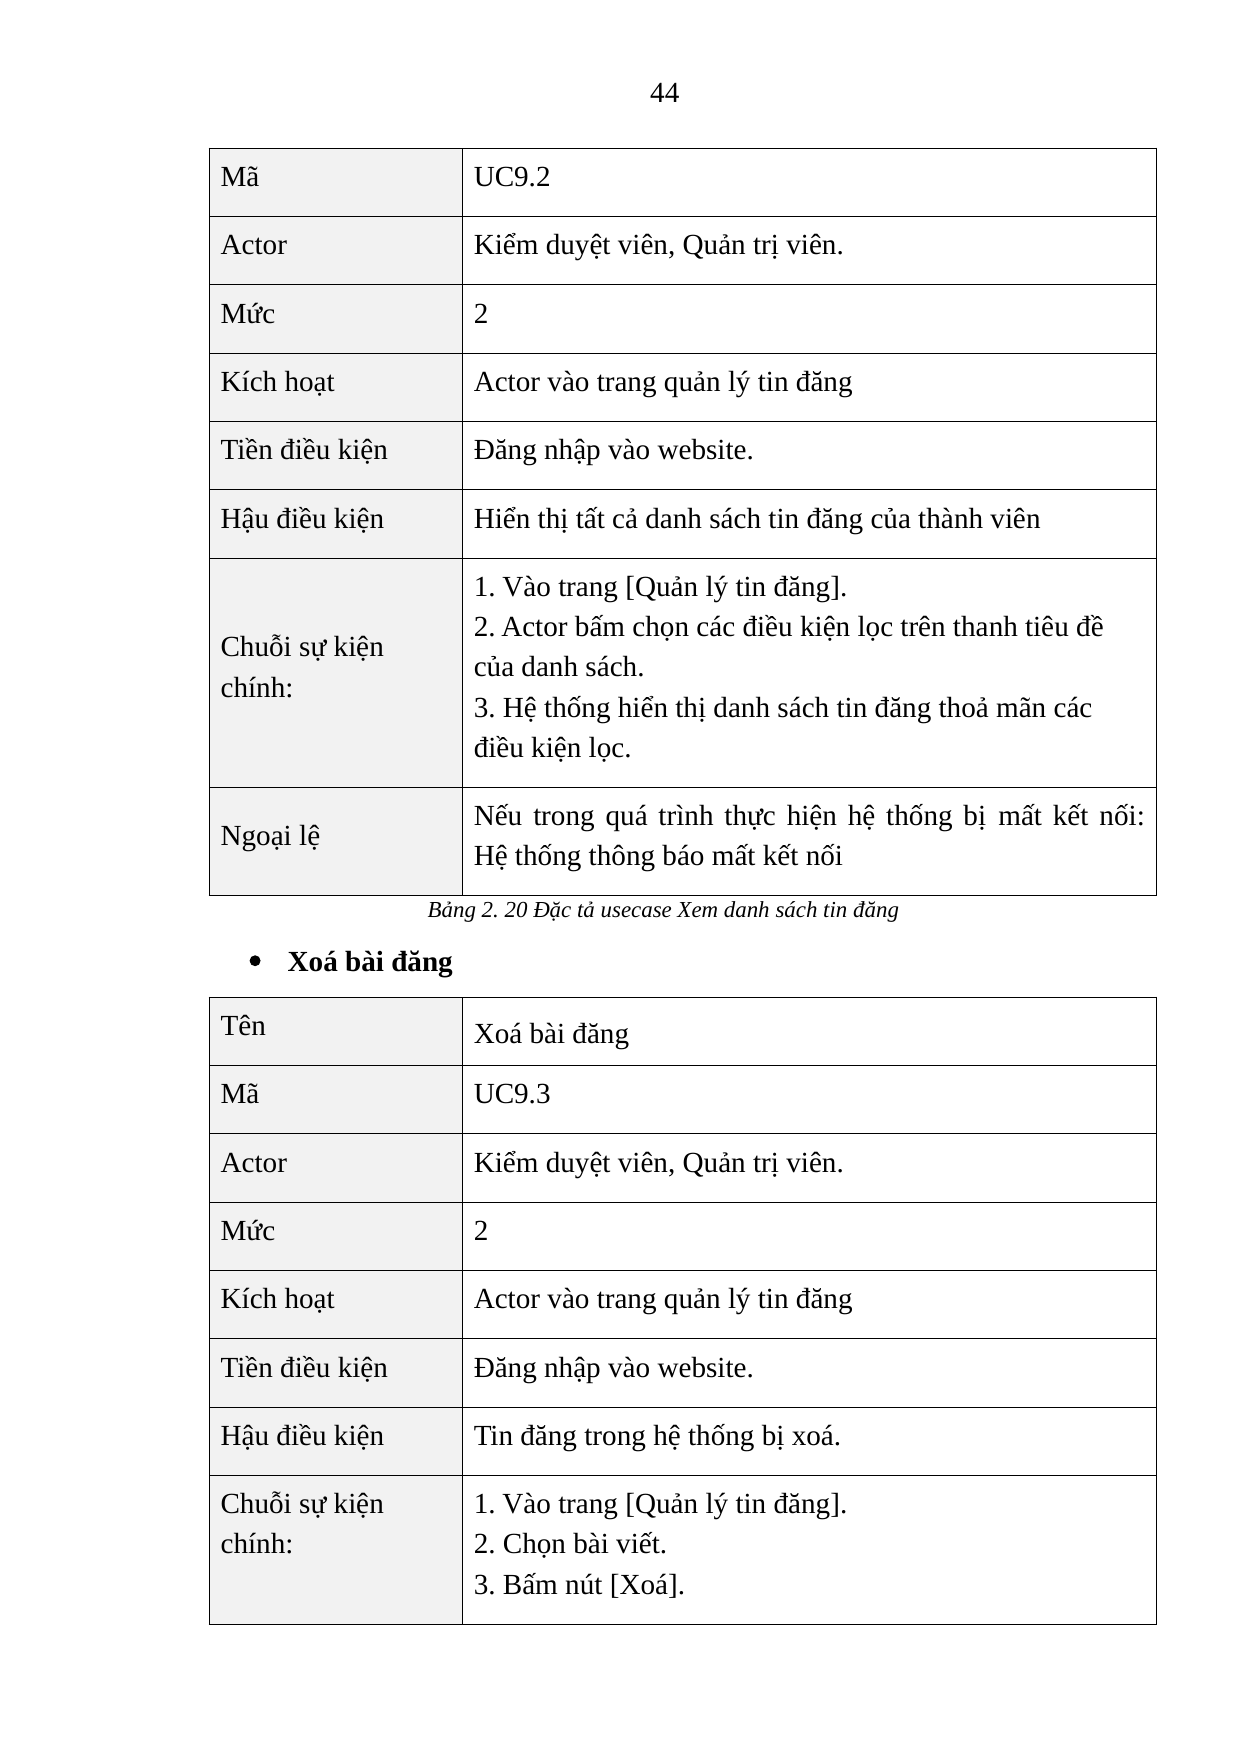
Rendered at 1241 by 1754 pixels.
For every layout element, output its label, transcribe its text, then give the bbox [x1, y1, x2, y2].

table_cell Kiểm duyệt viên, Quản trị viên. [463, 217, 1156, 284]
table_cell Kích hoạt [210, 354, 462, 421]
table_cell Nếu trong quá trình thực hiện hệ thống bị mất kết nối: Hệ thống thông báo mất kết nối [463, 788, 1156, 895]
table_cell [463, 1476, 1156, 1624]
table_cell UC9.3 [463, 1066, 1156, 1133]
table_cell Chuỗi sự kiện chính: [210, 559, 462, 787]
table_cell Mức [210, 285, 462, 353]
table_cell Kiểm duyệt viên, Quản trị viên. [463, 1134, 1156, 1202]
table_cell Actor vào trang quản lý tin đăng [463, 1271, 1156, 1338]
table_cell Hậu điều kiện [210, 490, 462, 558]
table_cell 2 [463, 1203, 1156, 1270]
table_cell Hiển thị tất cả danh sách tin đăng của thành viên [463, 490, 1156, 558]
table_cell Đăng nhập vào website. [463, 1339, 1156, 1407]
table_cell 2 [463, 285, 1156, 353]
table_cell Actor [210, 1134, 462, 1202]
table_cell Ngoại lệ [210, 788, 462, 895]
text Bảng 2. 20 Đặc tả usecase Xem danh sách tin đăng [207, 896, 1122, 923]
table_cell Mức [210, 1203, 462, 1270]
table_cell Mã [210, 1066, 462, 1133]
table_cell Actor [210, 217, 462, 284]
table_cell UC9.2 [463, 149, 1156, 216]
table_cell Tiền điều kiện [210, 1339, 462, 1407]
table_header Tên [210, 998, 462, 1065]
table_cell Tin đăng trong hệ thống bị xoá. [463, 1408, 1156, 1475]
table_cell Mã [210, 149, 462, 216]
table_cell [210, 1476, 462, 1624]
table_cell Tiền điều kiện [210, 422, 462, 489]
table_cell Kích hoạt [210, 1271, 462, 1338]
table_cell Đăng nhập vào website. [463, 422, 1156, 489]
table_cell 1. Vào trang [Quản lý tin đăng]. 2. Actor bấm chọn các điều kiện lọc trên thanh tiêu đề của danh sách. 3. Hệ thống hiển thị danh sách tin đăng thoả mãn các điều kiện lọc. [463, 559, 1156, 787]
list Xoá bài đăng [250, 944, 1122, 977]
table_cell Actor vào trang quản lý tin đăng [463, 354, 1156, 421]
table_cell Hậu điều kiện [210, 1408, 462, 1475]
table_header Xoá bài đăng [463, 998, 1156, 1065]
